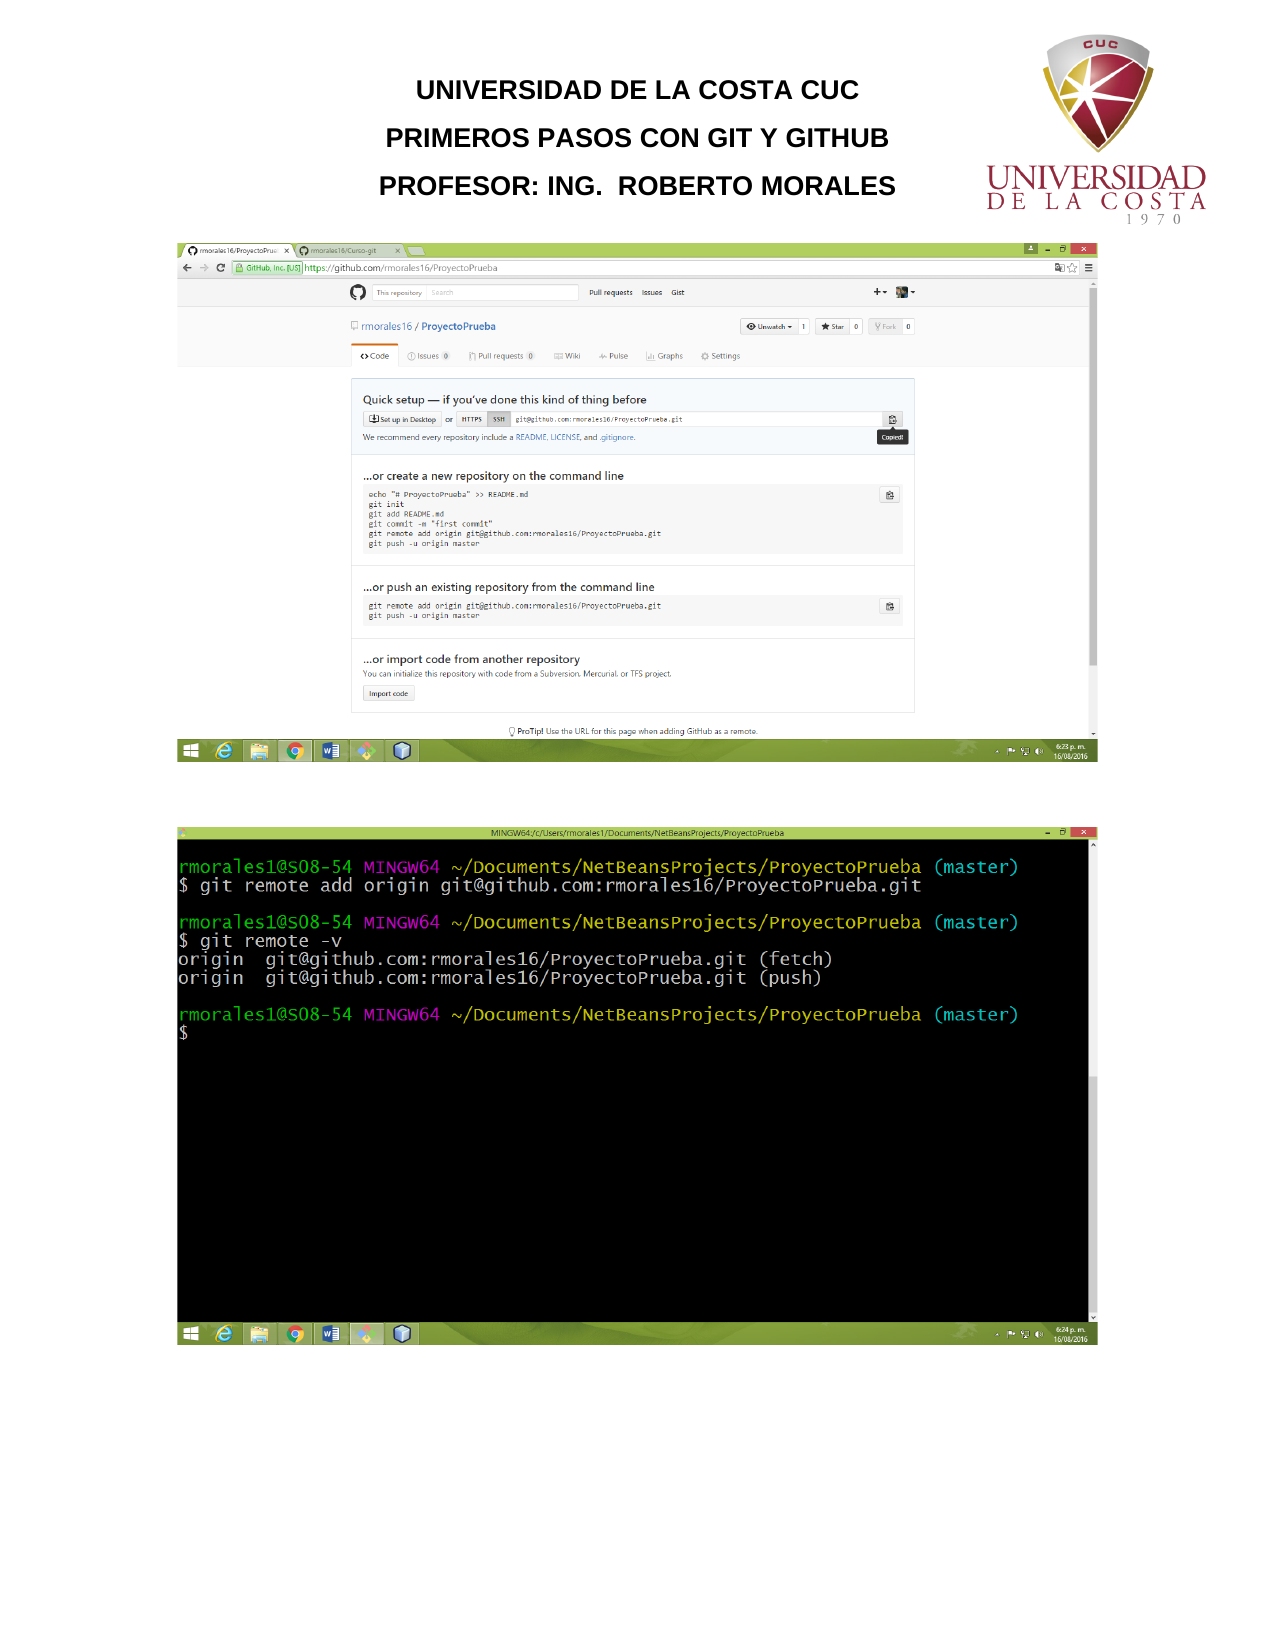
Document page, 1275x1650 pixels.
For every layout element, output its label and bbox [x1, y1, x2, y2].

picture [177, 827, 1098, 1345]
picture [177, 243, 1098, 762]
picture [983, 16, 1209, 242]
